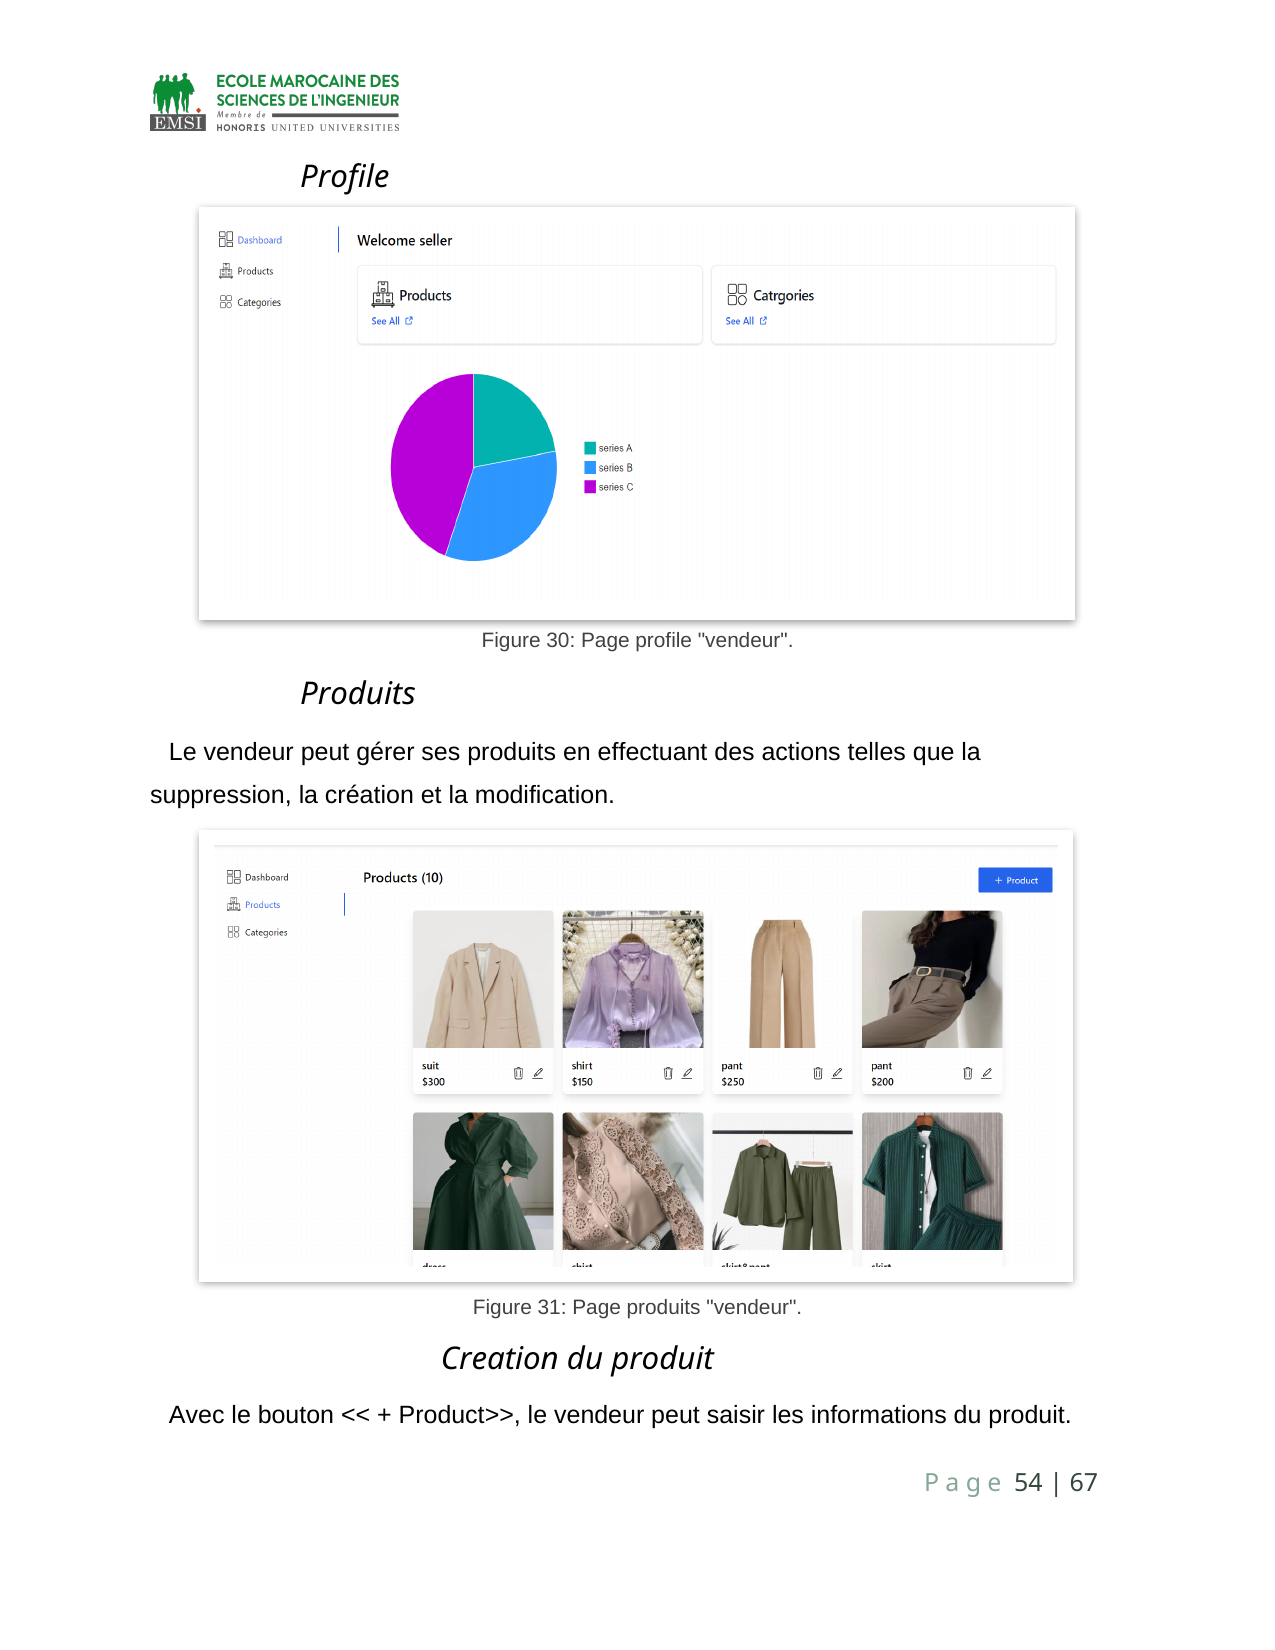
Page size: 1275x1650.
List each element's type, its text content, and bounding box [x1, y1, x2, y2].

text Figure 31: Page produits "vendeur". [150, 1295, 1125, 1319]
text Avec le bouton << + Product>>, le vendeur peut saisir les informations du produit. [150, 1399, 1125, 1428]
subtitle Profile [225, 154, 1125, 197]
picture [214, 845, 1058, 1267]
picture [214, 222, 1061, 605]
subtitle Creation du produit [300, 1336, 1125, 1378]
subtitle Produits [225, 669, 1125, 714]
picture [150, 73, 399, 131]
text Le vendeur peut gérer ses produits en effectuant des actions telles que la suppression, la création et la modification. [150, 737, 1125, 809]
text Figure 30: Page profile "vendeur". [150, 628, 1125, 652]
